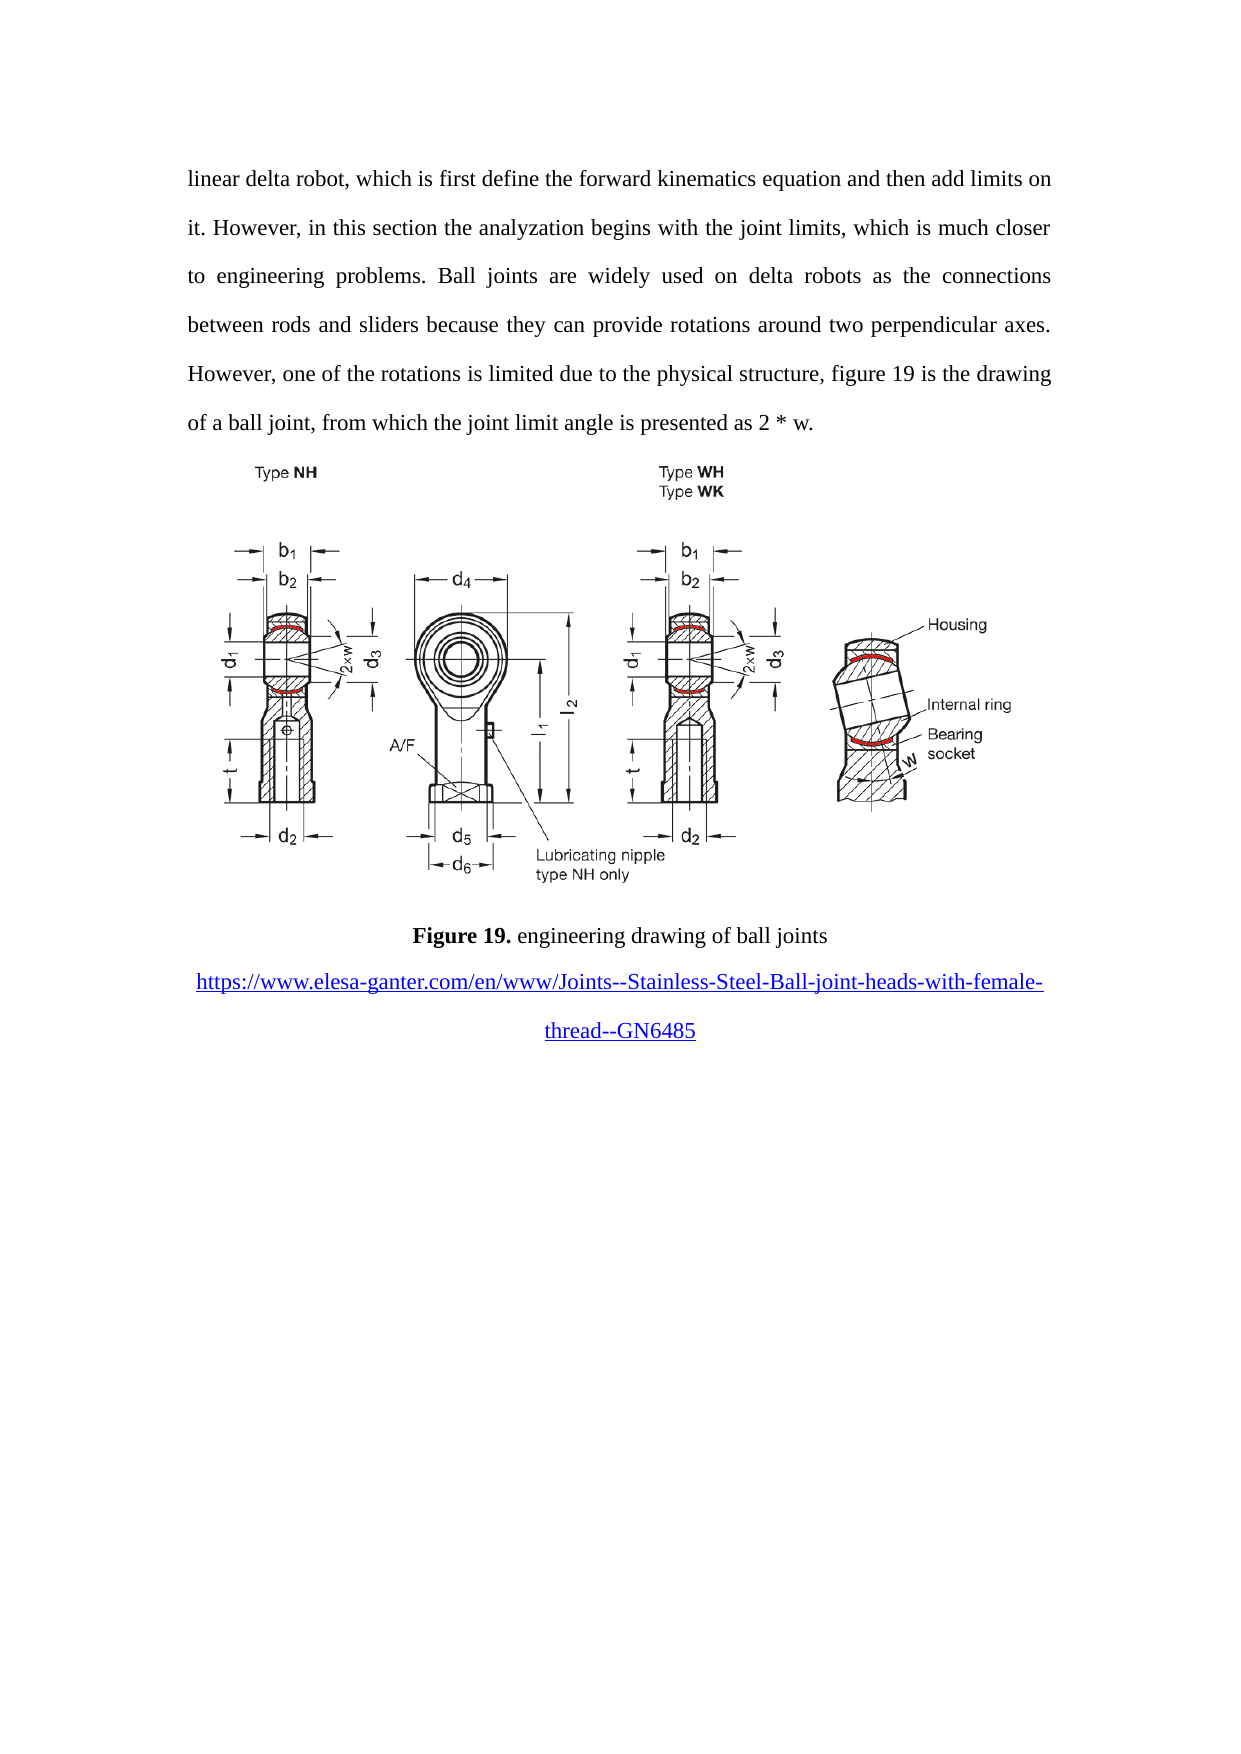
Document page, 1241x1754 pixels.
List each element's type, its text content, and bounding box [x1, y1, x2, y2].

text Figure 19. engineering drawing of ball joints [187, 919, 1053, 952]
picture [206, 451, 1034, 892]
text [187, 162, 1053, 438]
text https://www.elesa-ganter.com/en/www/Joints--Stainless-Steel-Ball-joint-heads-with-female-thread--GN6485 [187, 965, 1053, 1046]
